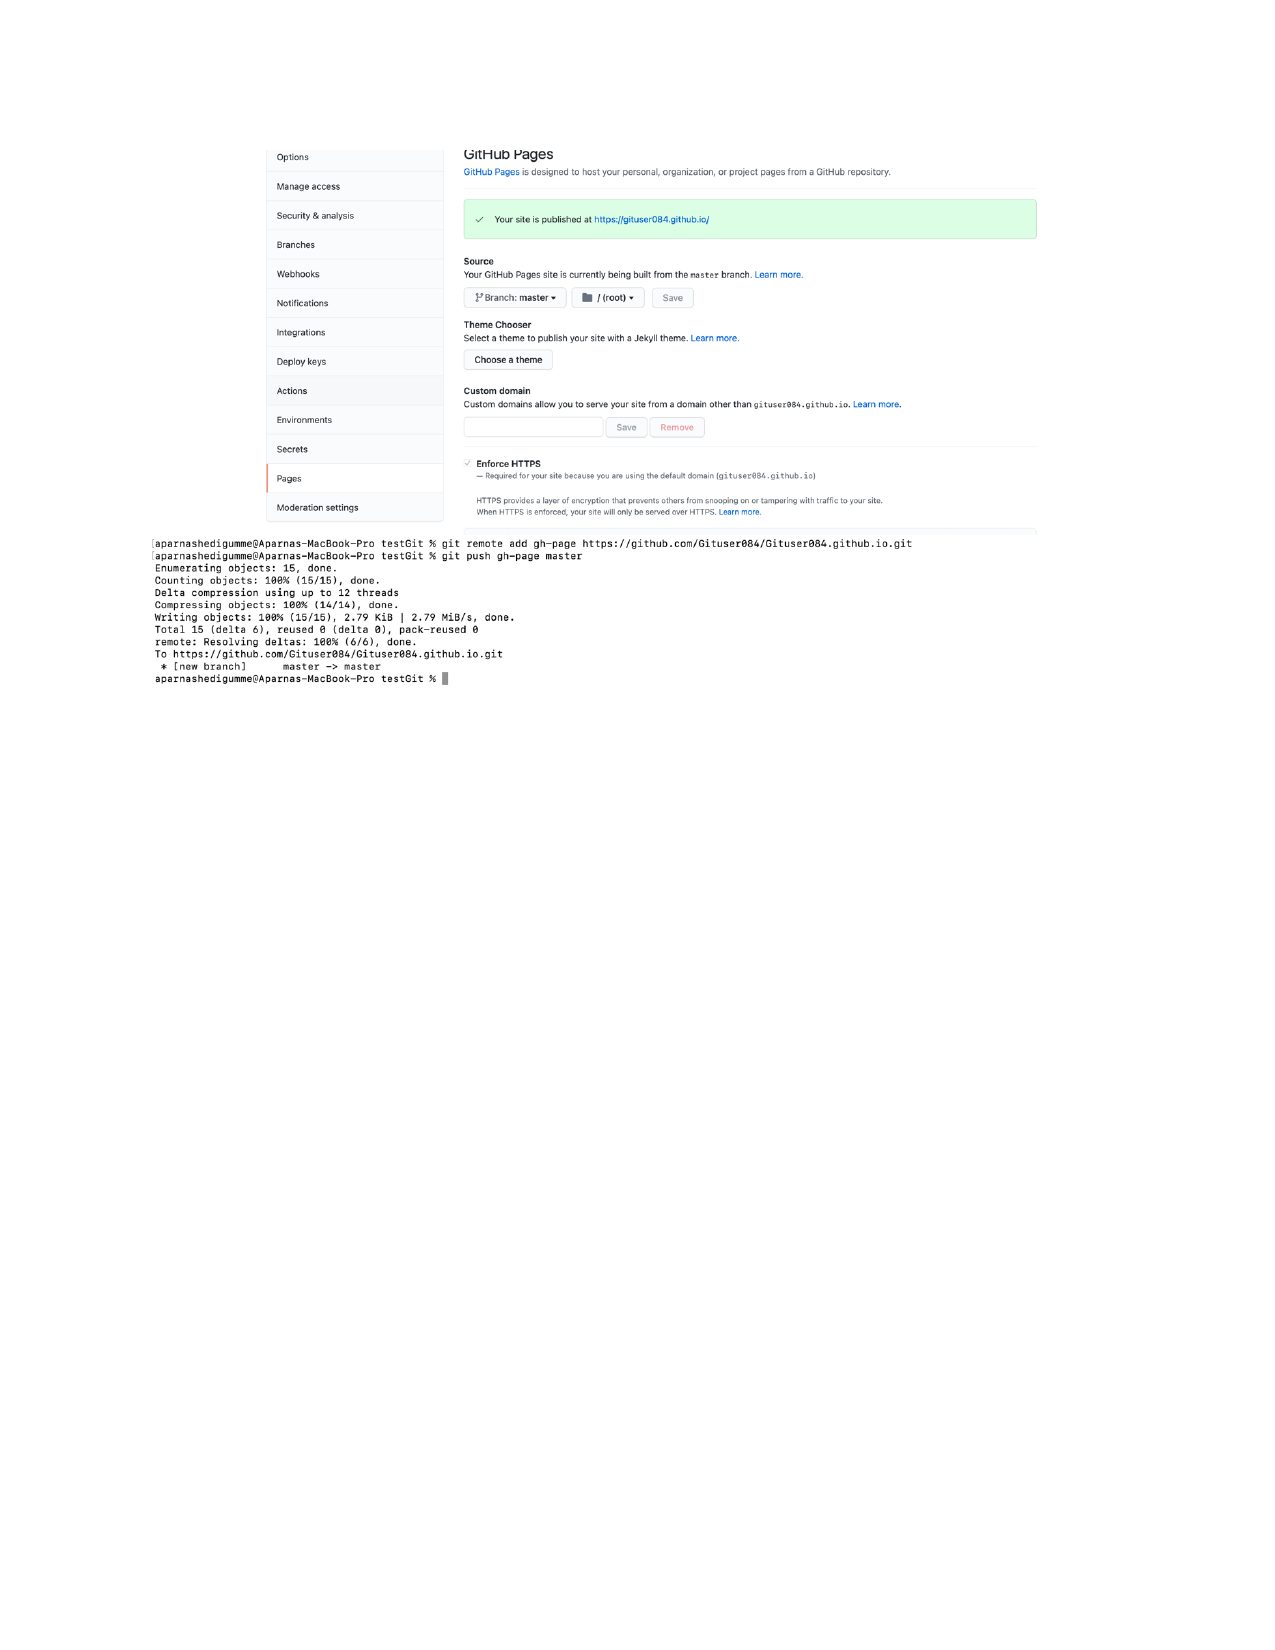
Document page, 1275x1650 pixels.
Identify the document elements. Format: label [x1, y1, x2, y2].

picture [150, 150, 1125, 716]
